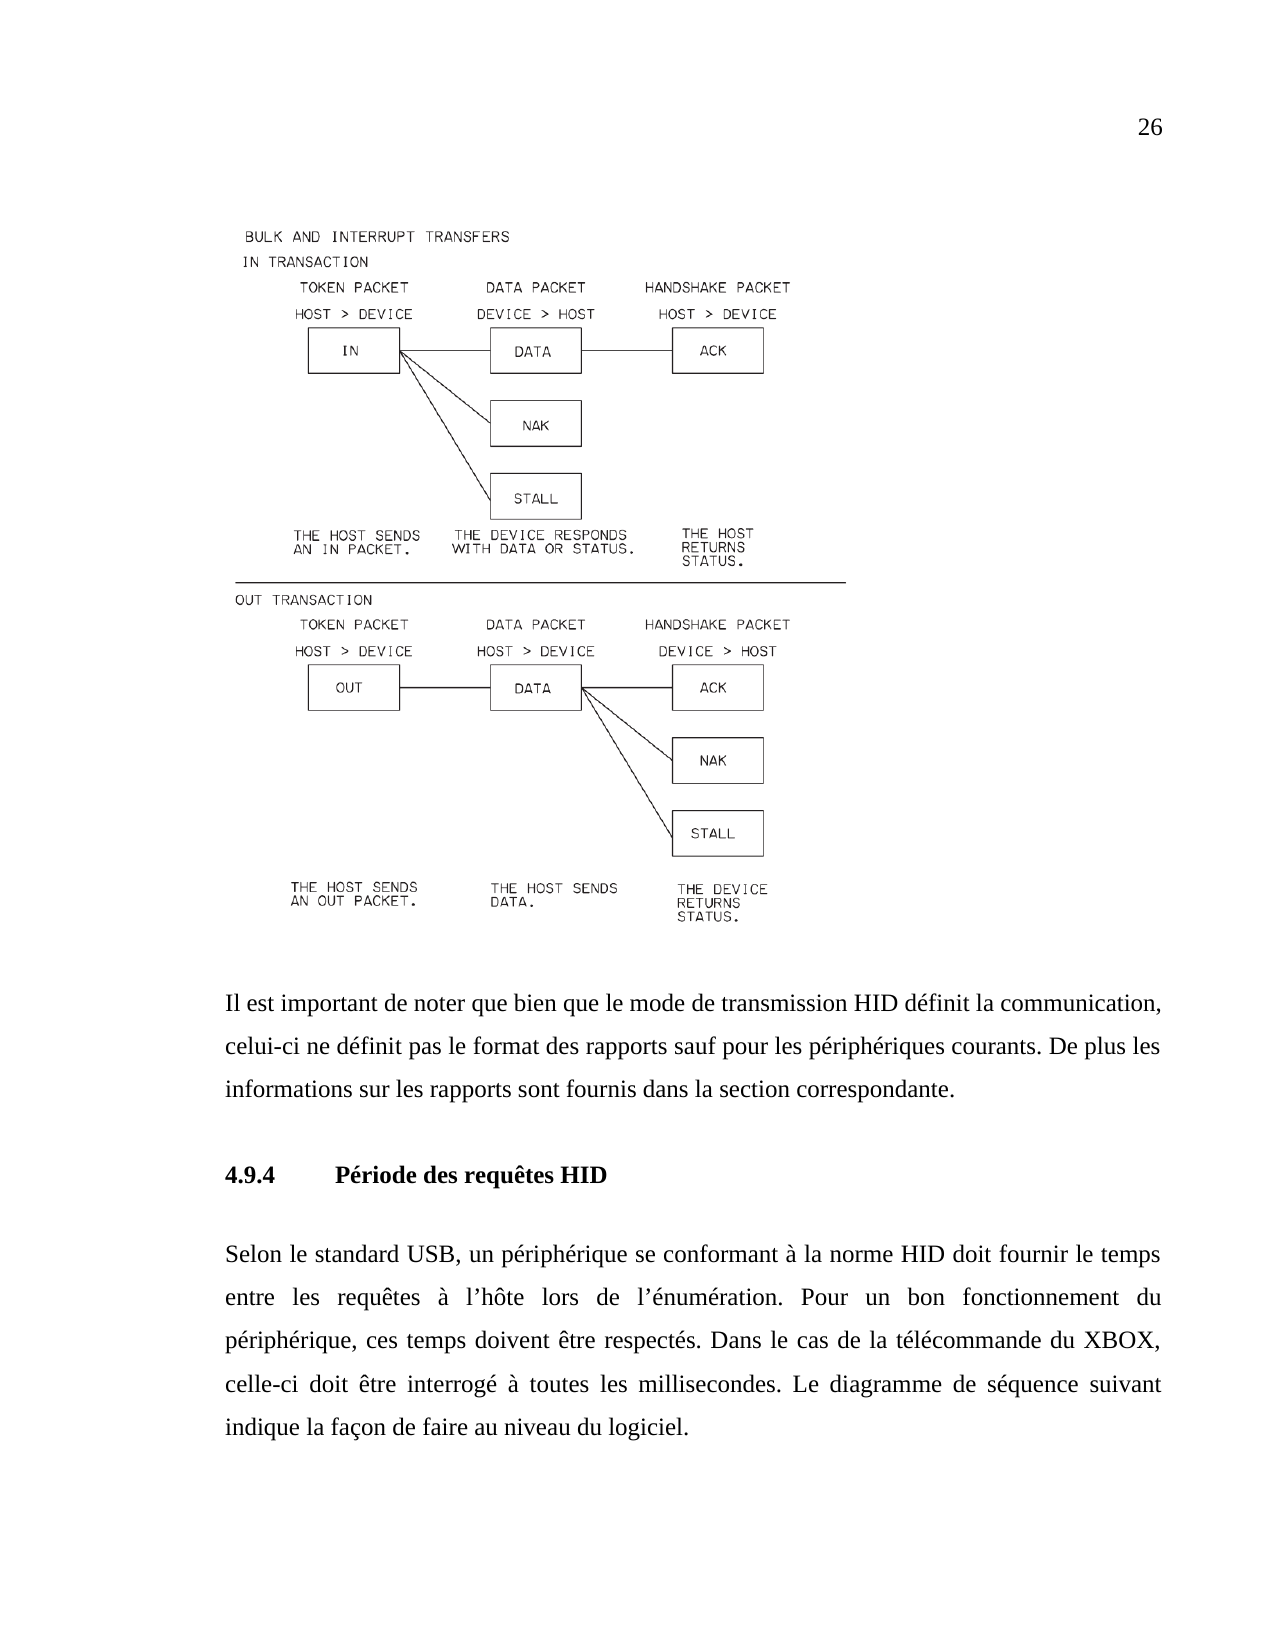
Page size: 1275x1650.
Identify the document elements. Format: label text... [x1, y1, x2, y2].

picture [225, 225, 857, 931]
text Il est important de noter que bien que le mode de transmission HID définit la communication, celui-ci ne définit pas le format des rapports sauf pour les périphériques courants. De plus les informations sur les rapports sont fournis dans la section correspondante. [225, 988, 1162, 1103]
subtitle Période des requêtes HID [225, 1161, 1162, 1189]
text Selon le standard USB, un périphérique se conformant à la norme HID doit fournir le temps entre les requêtes à l’hôte lors de l’énumération. Pour un bon fonctionnement du périphérique, ces temps doivent être respectés. Dans le cas de la télécommande du XBOX, celle-ci doit être interrogé à toutes les millisecondes. Le diagramme de séquence suivant indique la façon de faire au niveau du logiciel. [225, 1239, 1162, 1441]
